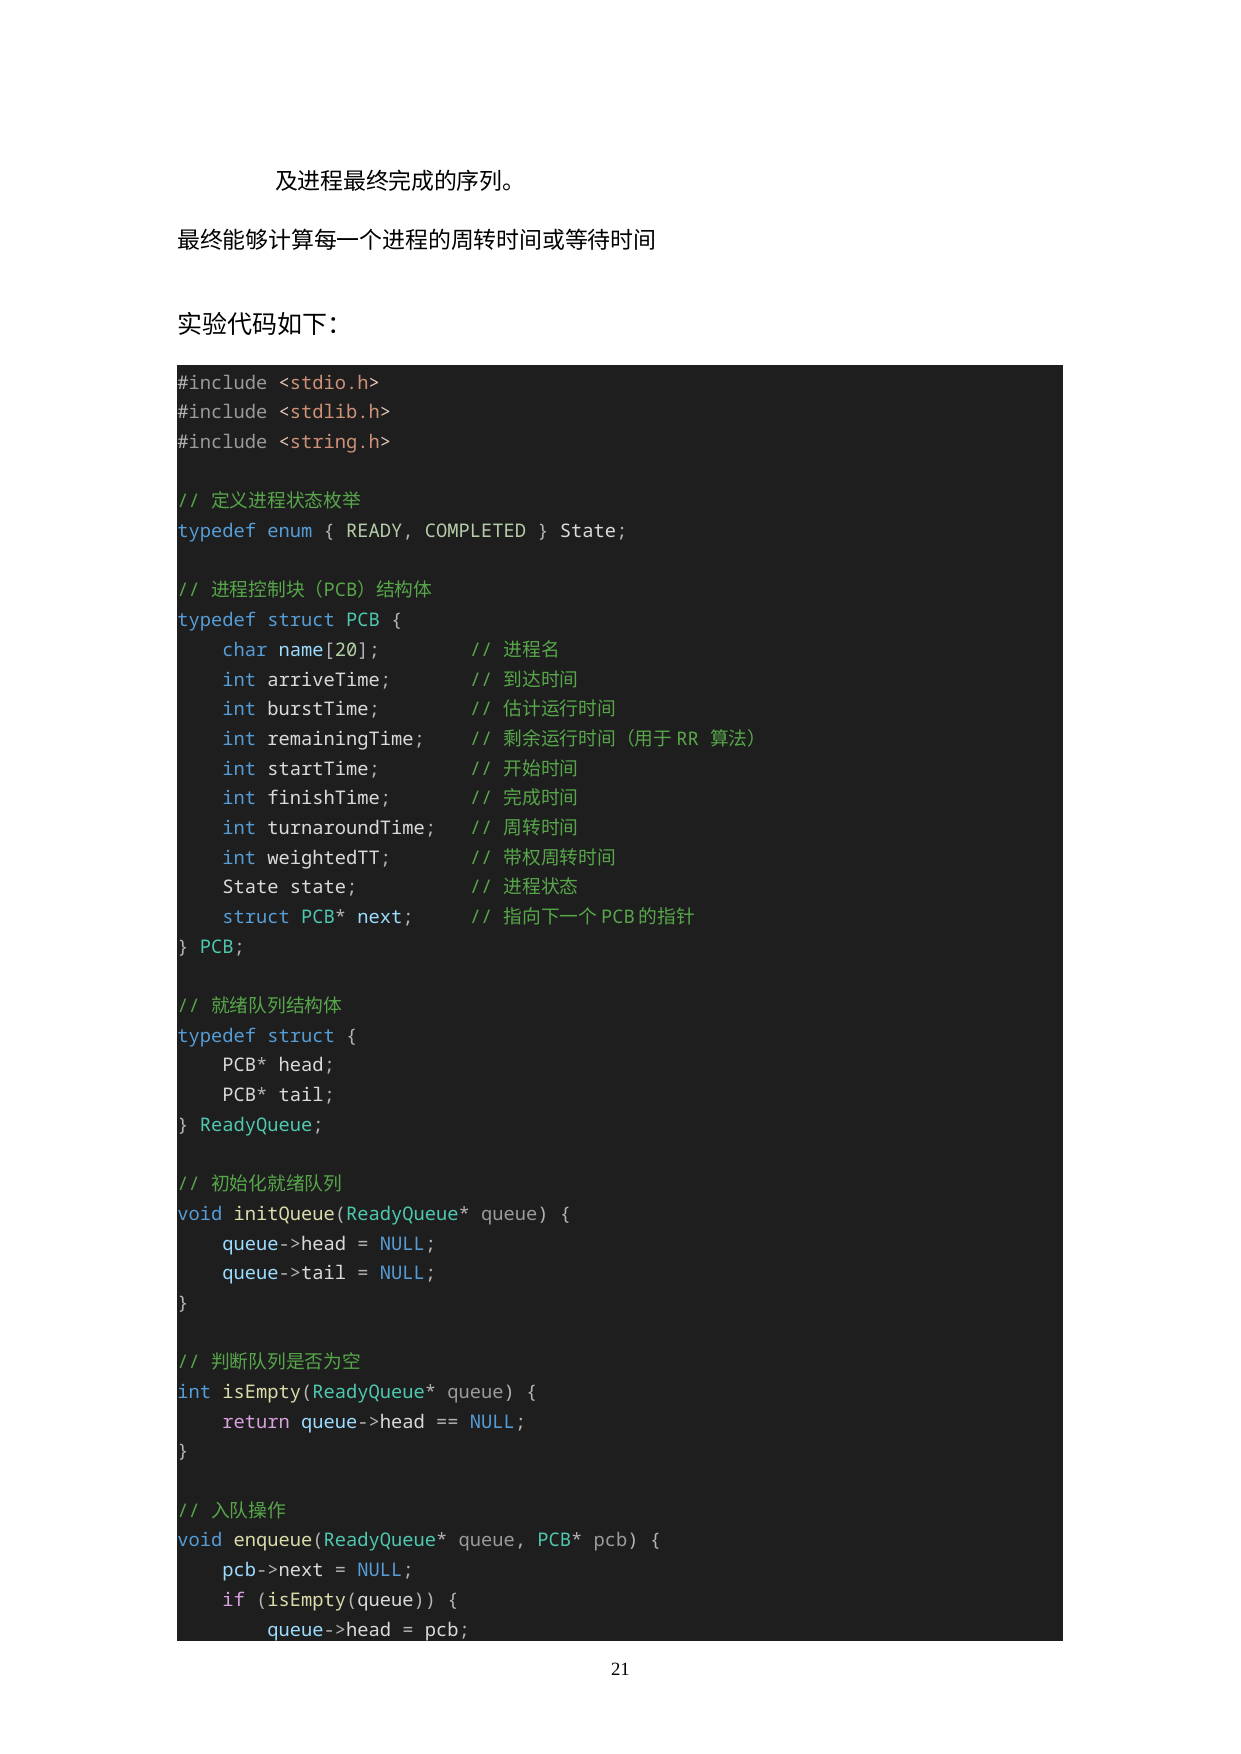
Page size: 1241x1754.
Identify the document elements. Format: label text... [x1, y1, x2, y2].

text typedef enum { READY, COMPLETED } State; [177, 513, 1063, 543]
text } PCB; [177, 929, 1063, 958]
text PCB* tail; [177, 1077, 1063, 1107]
text queue->head = pcb; [177, 1612, 1063, 1641]
text // 进程控制块（PCB）结构体 [177, 573, 1063, 602]
text queue->head = NULL; [177, 1226, 1063, 1255]
text return queue->head == NULL; [177, 1404, 1063, 1433]
text int weightedTT; // 带权周转时间 [177, 840, 1063, 869]
text State state; // 进程状态 [177, 869, 1063, 899]
text int arriveTime; // 到达时间 [177, 662, 1063, 691]
text int turnaroundTime; // 周转时间 [177, 810, 1063, 840]
text char name[20]; // 进程名 [177, 632, 1063, 662]
text int finishTime; // 完成时间 [177, 780, 1063, 810]
text void initQueue(ReadyQueue* queue) { [177, 1196, 1063, 1226]
text #include <stdio.h> [177, 365, 1063, 394]
text // 初始化就绪队列 [177, 1166, 1063, 1196]
text 最终能够计算每一个进程的周转时间或等待时间 [177, 222, 1063, 255]
text // 入队操作 [177, 1493, 1063, 1523]
text } [177, 1285, 1063, 1315]
text } [177, 1433, 1063, 1463]
text int remainingTime; // 剩余运行时间（用于 RR 算法） [177, 721, 1063, 751]
text queue->tail = NULL; [177, 1255, 1063, 1285]
text void enqueue(ReadyQueue* queue, PCB* pcb) { [177, 1523, 1063, 1552]
text typedef struct { [177, 1018, 1063, 1048]
text // 判断队列是否为空 [177, 1344, 1063, 1374]
text } ReadyQueue; [177, 1107, 1063, 1137]
text // 就绪队列结构体 [177, 988, 1063, 1018]
text int burstTime; // 估计运行时间 [177, 691, 1063, 721]
text int isEmpty(ReadyQueue* queue) { [177, 1374, 1063, 1404]
text 实验代码如下： [177, 304, 1063, 340]
text #include <stdlib.h> [177, 394, 1063, 424]
text pcb->next = NULL; [177, 1552, 1063, 1582]
text typedef struct PCB { [177, 602, 1063, 632]
text #include <string.h> [177, 424, 1063, 454]
text PCB* head; [177, 1048, 1063, 1077]
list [244, 162, 1053, 196]
text struct PCB* next; // 指向下一个PCB的指针 [177, 899, 1063, 929]
text int startTime; // 开始时间 [177, 751, 1063, 780]
text if (isEmpty(queue)) { [177, 1582, 1063, 1612]
text // 定义进程状态枚举 [177, 483, 1063, 513]
